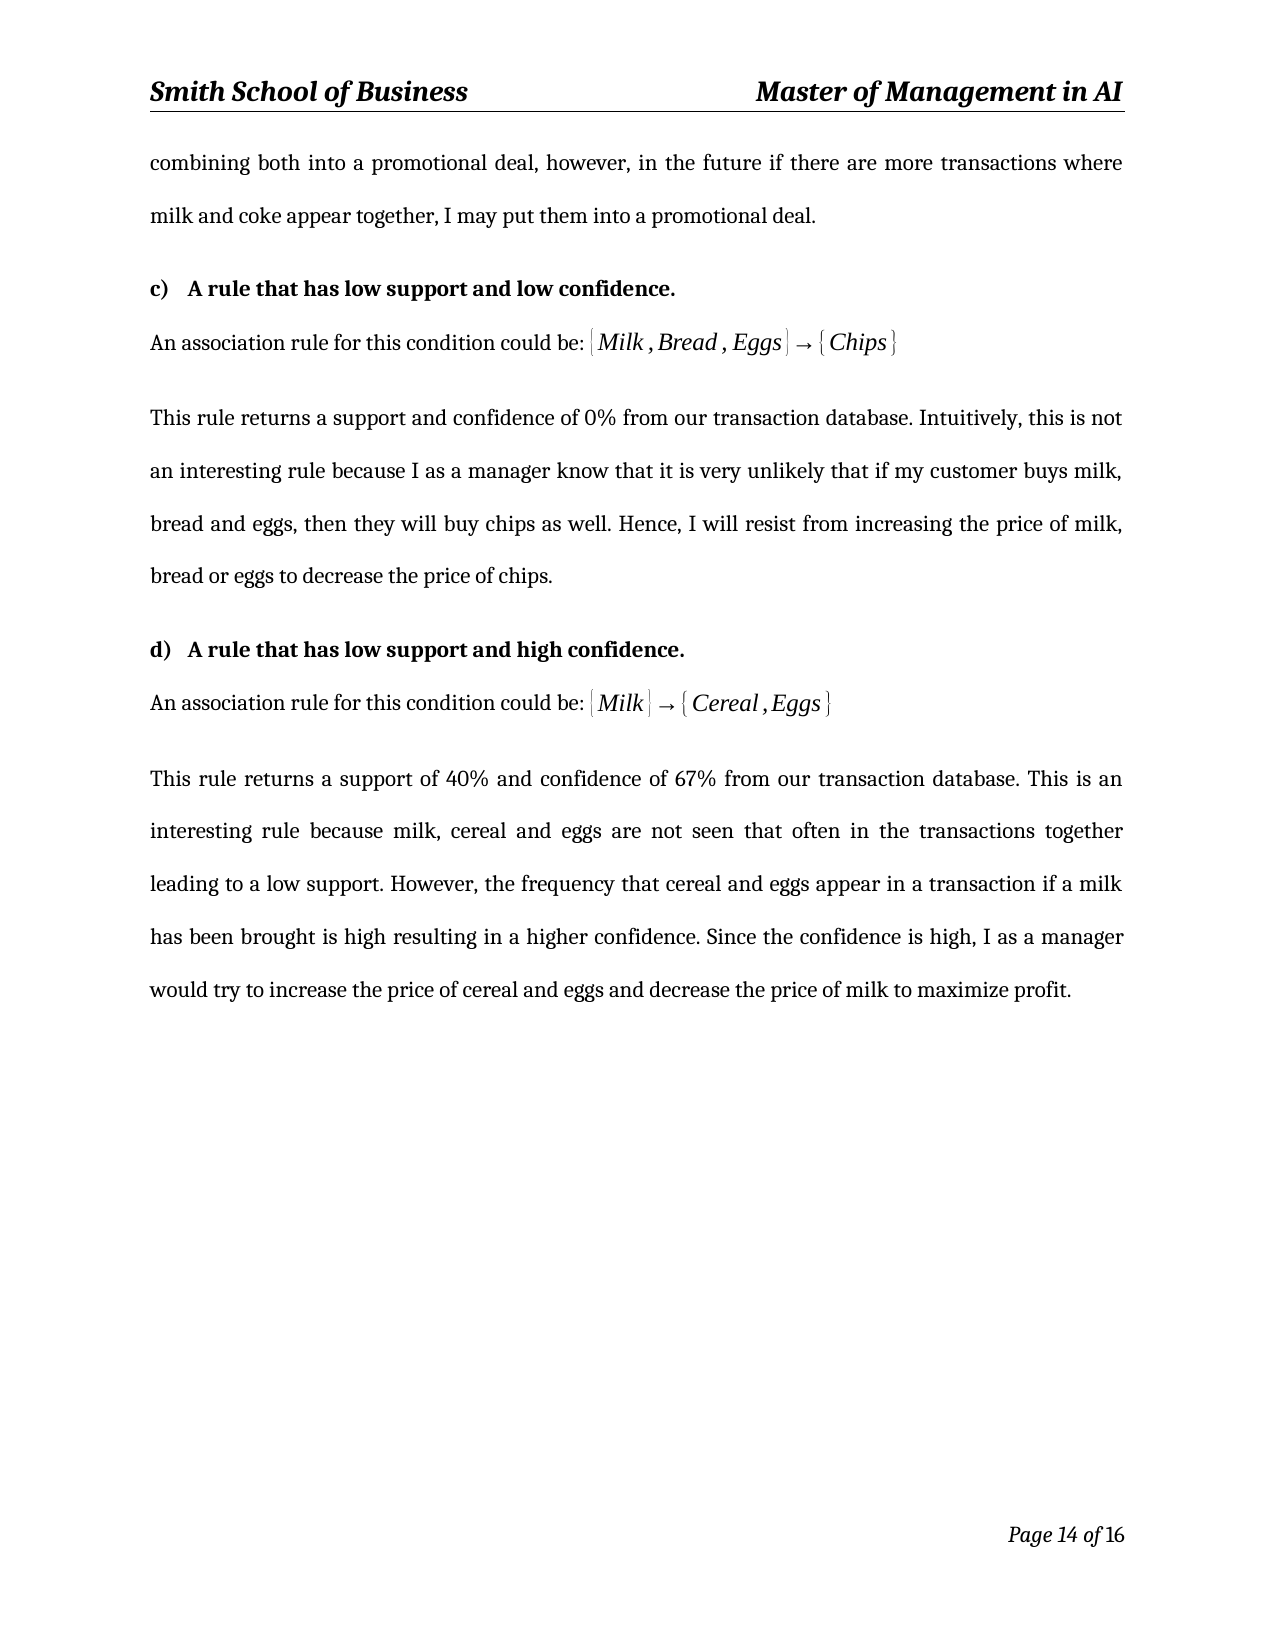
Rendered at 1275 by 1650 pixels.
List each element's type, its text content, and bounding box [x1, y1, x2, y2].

list A rule that has low support and high confidence. [150, 637, 1125, 663]
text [150, 150, 1125, 229]
text This rule returns a support and confidence of 0% from our transaction database. Intuitively, this is not an interesting rule because I as a manager know that it is very unlikely that if my customer buys milk, bread and eggs, then they will buy chips as well. Hence, I will resist from increasing the price of milk, bread or eggs to decrease the price of chips. [150, 405, 1125, 589]
text An association rule for this condition could be: [150, 327, 1125, 358]
text An association rule for this condition could be: [150, 688, 1125, 718]
list A rule that has low support and low confidence. [150, 276, 1125, 303]
text This rule returns a support of 40% and confidence of 67% from our transaction database. This is an interesting rule because milk, cereal and eggs are not seen that often in the transactions together leading to a low support. However, the frequency that cereal and eggs appear in a transaction if a milk has been brought is high resulting in a higher confidence. Since the confidence is high, I as a manager would try to increase the price of cereal and eggs and decrease the price of milk to maximize profit. [150, 766, 1125, 1003]
